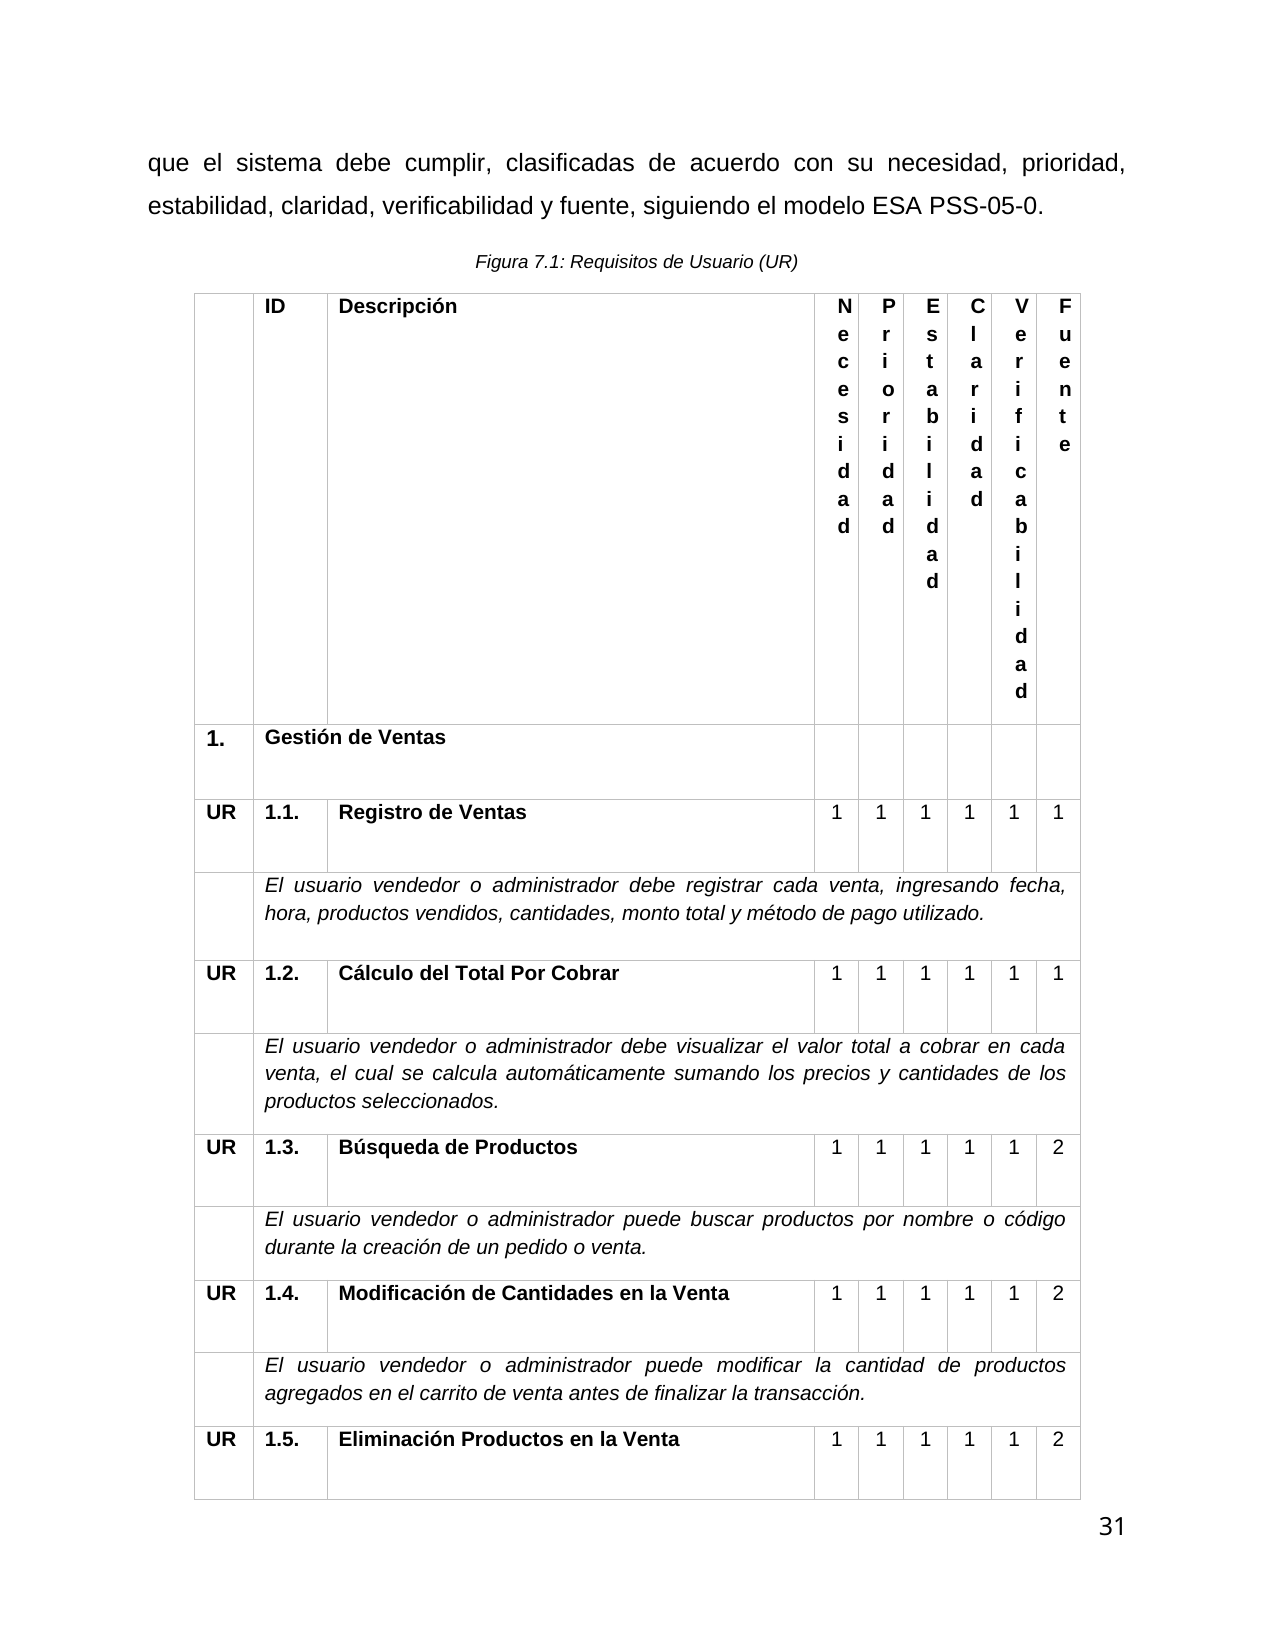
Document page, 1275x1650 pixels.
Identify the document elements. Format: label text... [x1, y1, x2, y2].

table_cell [254, 1427, 327, 1498]
table_cell [195, 1207, 253, 1279]
table_cell 1 [904, 1281, 947, 1352]
table_cell 1 [859, 800, 903, 872]
table_cell El usuario vendedor o administrador debe visualizar el valor total a cobrar en cada venta, el cual se calcula automáticamente sumando los precios y cantidades de los productos seleccionados. [254, 1034, 1080, 1133]
table_cell 1 [992, 1281, 1036, 1352]
table_cell [254, 1281, 327, 1352]
table_cell [948, 725, 991, 799]
table_cell Gestión de Ventas [254, 725, 814, 799]
table_cell [815, 725, 858, 799]
table_cell 1 [1037, 961, 1080, 1032]
table_cell 1 [859, 1135, 903, 1206]
table_cell [992, 725, 1036, 799]
table_cell [254, 961, 327, 1032]
table_header Descripción [328, 294, 814, 724]
table_cell [195, 1034, 253, 1133]
table_cell 1 [859, 961, 903, 1032]
table_cell 1 [815, 961, 858, 1032]
table_cell [254, 800, 327, 872]
table_cell 1 [948, 800, 991, 872]
table_cell 2 [1037, 1281, 1080, 1352]
table_cell 1 [859, 1427, 903, 1498]
table_cell 1 [904, 1427, 947, 1498]
table_header ID [254, 294, 327, 724]
table_cell 1 [992, 961, 1036, 1032]
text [148, 148, 1127, 219]
table_cell 2 [1037, 1427, 1080, 1498]
table_header Fuente [1037, 294, 1080, 724]
table_header [195, 294, 253, 724]
table_cell Modificación de Cantidades en la Venta [328, 1281, 814, 1352]
table_cell [195, 1353, 253, 1426]
table_cell 1 [948, 1135, 991, 1206]
table_cell [859, 725, 903, 799]
table_cell 1 [992, 800, 1036, 872]
table_cell UR [195, 800, 253, 872]
table_cell El usuario vendedor o administrador debe registrar cada venta, ingresando fecha, hora, productos vendidos, cantidades, monto total y método de pago utilizado. [254, 873, 1080, 960]
table_cell 1 [859, 1281, 903, 1352]
table_cell Registro de Ventas [328, 800, 814, 872]
table_header Claridad [948, 294, 991, 724]
table_cell 1 [904, 800, 947, 872]
table_cell 1 [904, 1135, 947, 1206]
table_cell 1 [904, 961, 947, 1032]
table_cell El usuario vendedor o administrador puede modificar la cantidad de productos agregados en el carrito de venta antes de finalizar la transacción. [254, 1353, 1080, 1426]
table_cell [195, 725, 253, 799]
table_cell El usuario vendedor o administrador puede buscar productos por nombre o código durante la creación de un pedido o venta. [254, 1207, 1080, 1279]
table_cell 1 [948, 961, 991, 1032]
table_cell UR [195, 1281, 253, 1352]
table_cell Eliminación Productos en la Venta [328, 1427, 814, 1498]
table_cell UR [195, 1427, 253, 1498]
table_cell 1 [815, 1281, 858, 1352]
table_cell 1 [1037, 800, 1080, 872]
text Figura 7.1: Requisitos de Usuario (UR) [148, 251, 1127, 272]
table_cell 1 [815, 1427, 858, 1498]
table_cell [195, 873, 253, 960]
table_cell UR [195, 961, 253, 1032]
table_cell [904, 725, 947, 799]
table_cell 1 [992, 1427, 1036, 1498]
table_cell 1 [992, 1135, 1036, 1206]
table_cell 1 [815, 800, 858, 872]
table_header Verificabilidad [992, 294, 1036, 724]
table_cell 2 [1037, 1135, 1080, 1206]
table_cell UR [195, 1135, 253, 1206]
table_cell Búsqueda de Productos [328, 1135, 814, 1206]
table_cell Cálculo del Total Por Cobrar [328, 961, 814, 1032]
table_header Prioridad [859, 294, 903, 724]
table_cell 1 [815, 1135, 858, 1206]
table_cell 1 [948, 1427, 991, 1498]
table_cell [1037, 725, 1080, 799]
table_header Estabilidad [904, 294, 947, 724]
table_cell [254, 1135, 327, 1206]
table_cell 1 [948, 1281, 991, 1352]
table_header Necesidad [815, 294, 858, 724]
